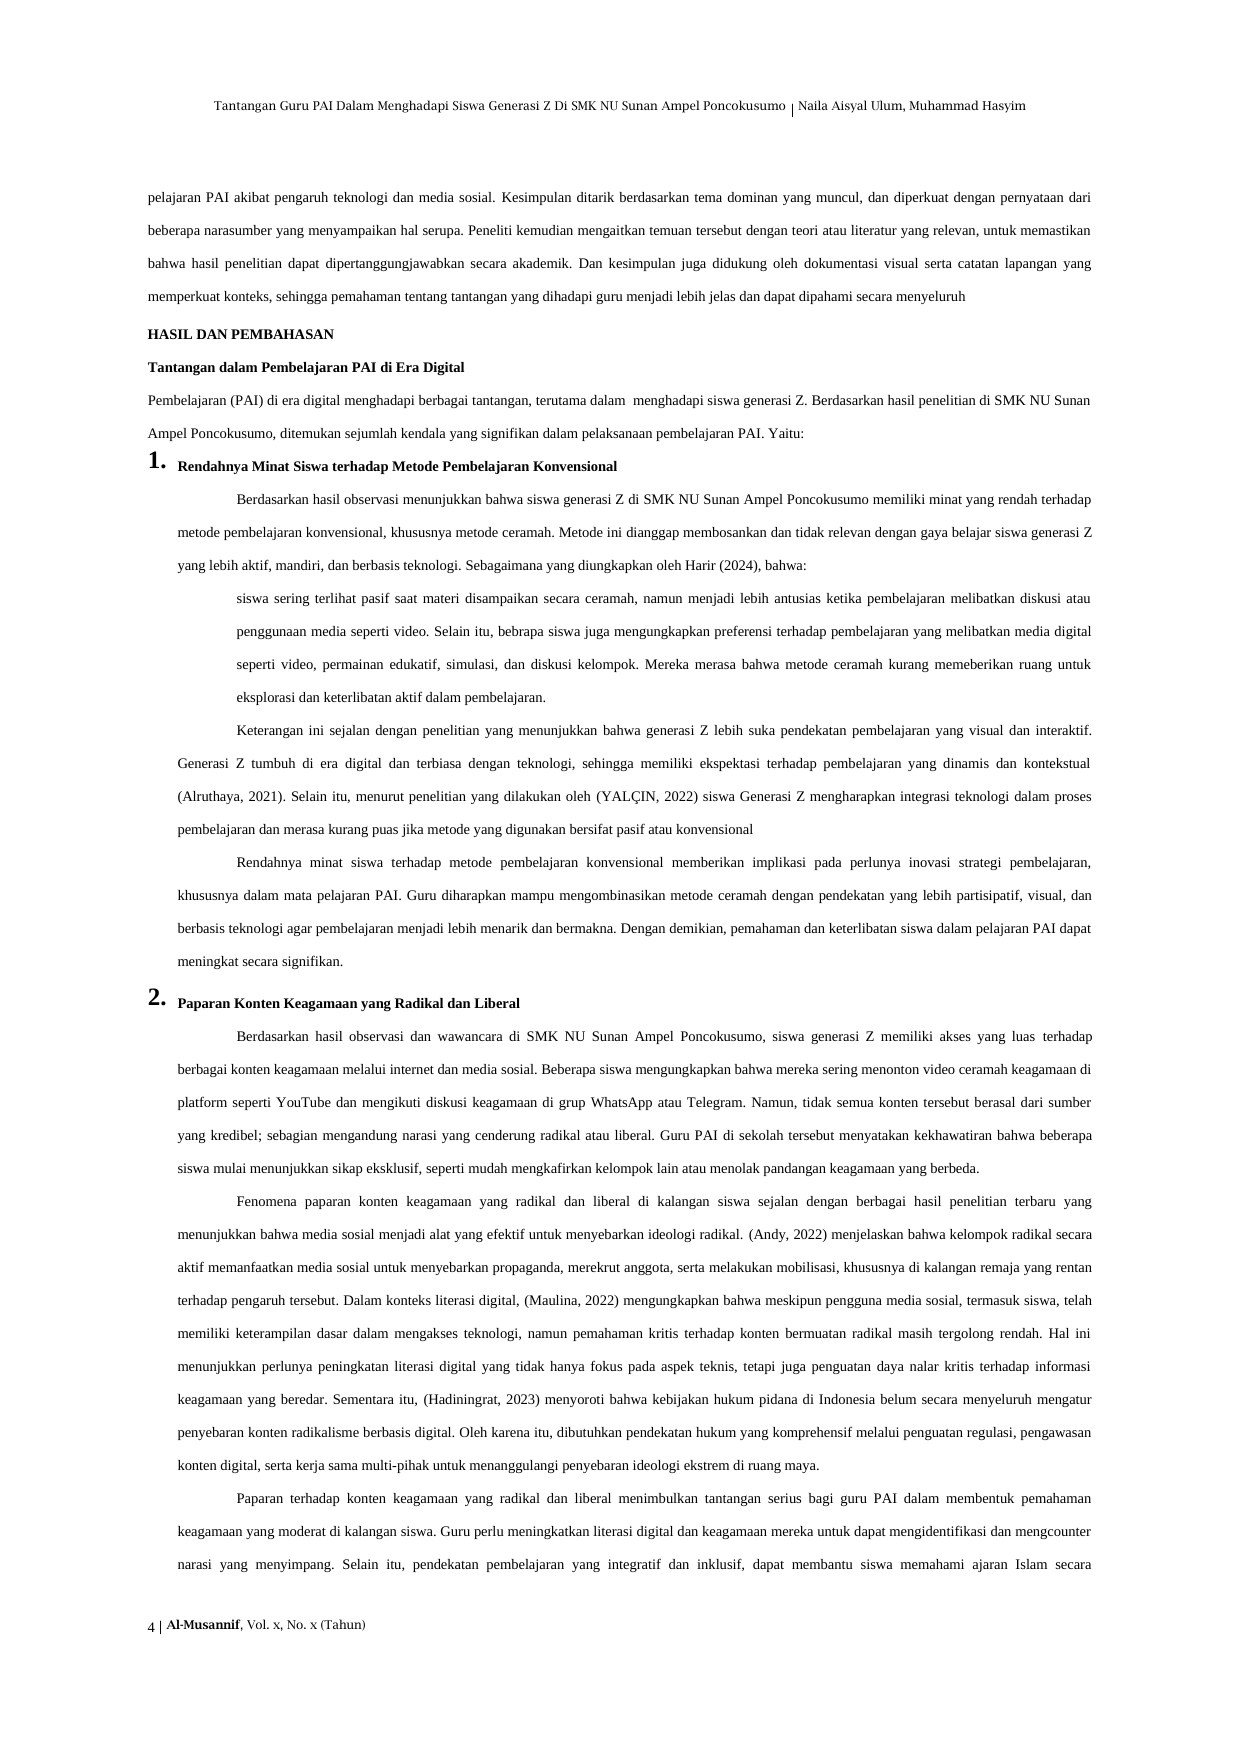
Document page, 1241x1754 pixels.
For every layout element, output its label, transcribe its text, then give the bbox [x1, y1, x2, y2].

list Rendahnya Minat Siswa terhadap Metode Pembelajaran Konvensional [148, 446, 1092, 474]
list Berdasarkan hasil observasi dan wawancara di SMK NU Sunan Ampel Poncokusumo, siswa generasi Z memiliki akses yang luas terhadap berbagai konten keagamaan melalui internet dan media sosial. Beberapa siswa mengungkapkan bahwa mereka sering menonton video ceramah keagamaan di platform seperti YouTube dan mengikuti diskusi keagamaan di grup WhatsApp atau Telegram. Namun, tidak semua konten tersebut berasal dari sumber yang kredibel; sebagian mengandung narasi yang cenderung radikal atau liberal. Guru PAI di sekolah tersebut menyatakan kekhawatiran bahwa beberapa siswa mulai menunjukkan sikap eksklusif, seperti mudah mengkafirkan kelompok lain atau menolak pandangan keagamaan yang berbeda. [177, 1016, 1092, 1176]
text HASIL DAN PEMBAHASAN [147, 313, 1092, 342]
list Rendahnya minat siswa terhadap metode pembelajaran konvensional memberikan implikasi pada perlunya inovasi strategi pembelajaran, khususnya dalam mata pelajaran PAI. Guru diharapkan mampu mengombinasikan metode ceramah dengan pendekatan yang lebih partisipatif, visual, dan berbasis teknologi agar pembelajaran menjadi lebih menarik dan bermakna. Dengan demikian, pemahaman dan keterlibatan siswa dalam pelajaran PAI dapat meningkat secara signifikan. [177, 842, 1092, 970]
list Paparan Konten Keagamaan yang Radikal dan Liberal [148, 982, 1092, 1011]
list Keterangan ini sejalan dengan penelitian yang menunjukkan bahwa generasi Z lebih suka pendekatan pembelajaran yang visual dan interaktif. Generasi Z tumbuh di era digital dan terbiasa dengan teknologi, sehingga memiliki ekspektasi terhadap pembelajaran yang dinamis dan kontekstual (Alruthaya, 2021). Selain itu, menurut penelitian yang dilakukan oleh (YALÇIN, 2022) siswa Generasi Z mengharapkan integrasi teknologi dalam proses pembelajaran dan merasa kurang puas jika metode yang digunakan bersifat pasif atau konvensional [177, 710, 1092, 838]
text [148, 177, 1092, 305]
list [177, 1478, 1092, 1573]
text Pembelajaran (PAI) di era digital menghadapi berbagai tantangan, terutama dalam menghadapi siswa generasi Z. Berdasarkan hasil penelitian di SMK NU Sunan Ampel Poncokusumo, ditemukan sejumlah kendala yang signifikan dalam pelaksanaan pembelajaran PAI. Yaitu: [147, 379, 1092, 441]
text Tantangan dalam Pembelajaran PAI di Era Digital [147, 347, 1092, 375]
list Fenomena paparan konten keagamaan yang radikal dan liberal di kalangan siswa sejalan dengan berbagai hasil penelitian terbaru yang menunjukkan bahwa media sosial menjadi alat yang efektif untuk menyebarkan ideologi radikal. (Andy, 2022) menjelaskan bahwa kelompok radikal secara aktif memanfaatkan media sosial untuk menyebarkan propaganda, merekrut anggota, serta melakukan mobilisasi, khususnya di kalangan remaja yang rentan terhadap pengaruh tersebut. Dalam konteks literasi digital, (Maulina, 2022) mengungkapkan bahwa meskipun pengguna media sosial, termasuk siswa, telah memiliki keterampilan dasar dalam mengakses teknologi, namun pemahaman kritis terhadap konten bermuatan radikal masih tergolong rendah. Hal ini menunjukkan perlunya peningkatan literasi digital yang tidak hanya fokus pada aspek teknis, tetapi juga penguatan daya nalar kritis terhadap informasi keagamaan yang beredar. Sementara itu, (Hadiningrat, 2023) menyoroti bahwa kebijakan hukum pidana di Indonesia belum secara menyeluruh mengatur penyebaran konten radikalisme berbasis digital. Oleh karena itu, dibutuhkan pendekatan hukum yang komprehensif melalui penguatan regulasi, pengawasan konten digital, serta kerja sama multi-pihak untuk menanggulangi penyebaran ideologi ekstrem di ruang maya. [177, 1181, 1092, 1473]
list siswa sering terlihat pasif saat materi disampaikan secara ceramah, namun menjadi lebih antusias ketika pembelajaran melibatkan diskusi atau penggunaan media seperti video. Selain itu, bebrapa siswa juga mengungkapkan preferensi terhadap pembelajaran yang melibatkan media digital seperti video, permainan edukatif, simulasi, dan diskusi kelompok. Mereka merasa bahwa metode ceramah kurang memeberikan ruang untuk eksplorasi dan keterlibatan aktif dalam pembelajaran. [236, 578, 1092, 706]
list Berdasarkan hasil observasi menunjukkan bahwa siswa generasi Z di SMK NU Sunan Ampel Poncokusumo memiliki minat yang rendah terhadap metode pembelajaran konvensional, khususnya metode ceramah. Metode ini dianggap membosankan dan tidak relevan dengan gaya belajar siswa generasi Z yang lebih aktif, mandiri, dan berbasis teknologi. Sebagaimana yang diungkapkan oleh Harir (2024), bahwa: [177, 479, 1092, 573]
